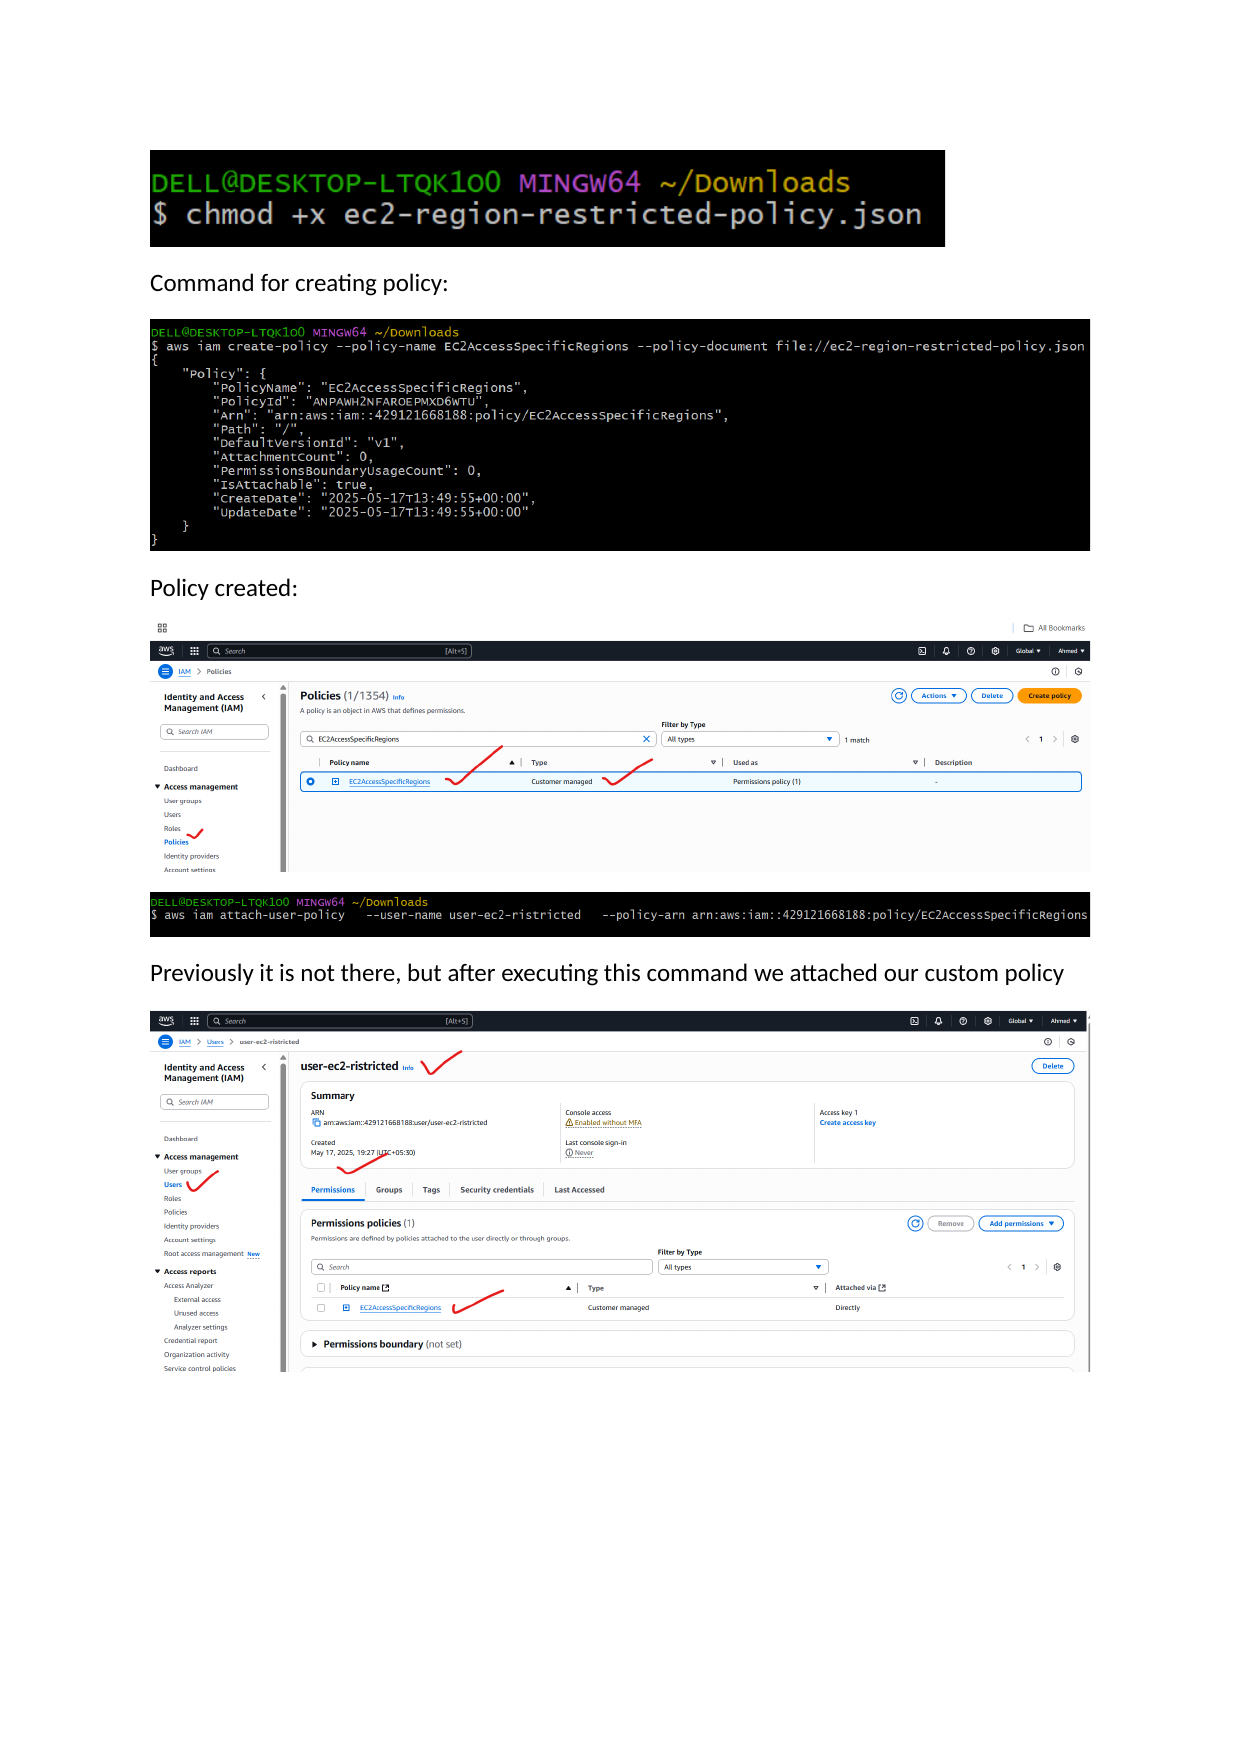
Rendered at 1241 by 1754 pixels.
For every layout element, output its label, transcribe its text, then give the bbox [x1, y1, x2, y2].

picture [150, 319, 1091, 551]
picture [150, 892, 1091, 937]
picture [150, 623, 1091, 872]
picture [150, 1009, 1091, 1372]
picture [150, 150, 946, 247]
text Command for creating policy: [150, 267, 1090, 298]
text Policy created: [150, 572, 1090, 603]
text Previously it is not there, but after executing this command we attached our custom policy [150, 957, 1090, 988]
